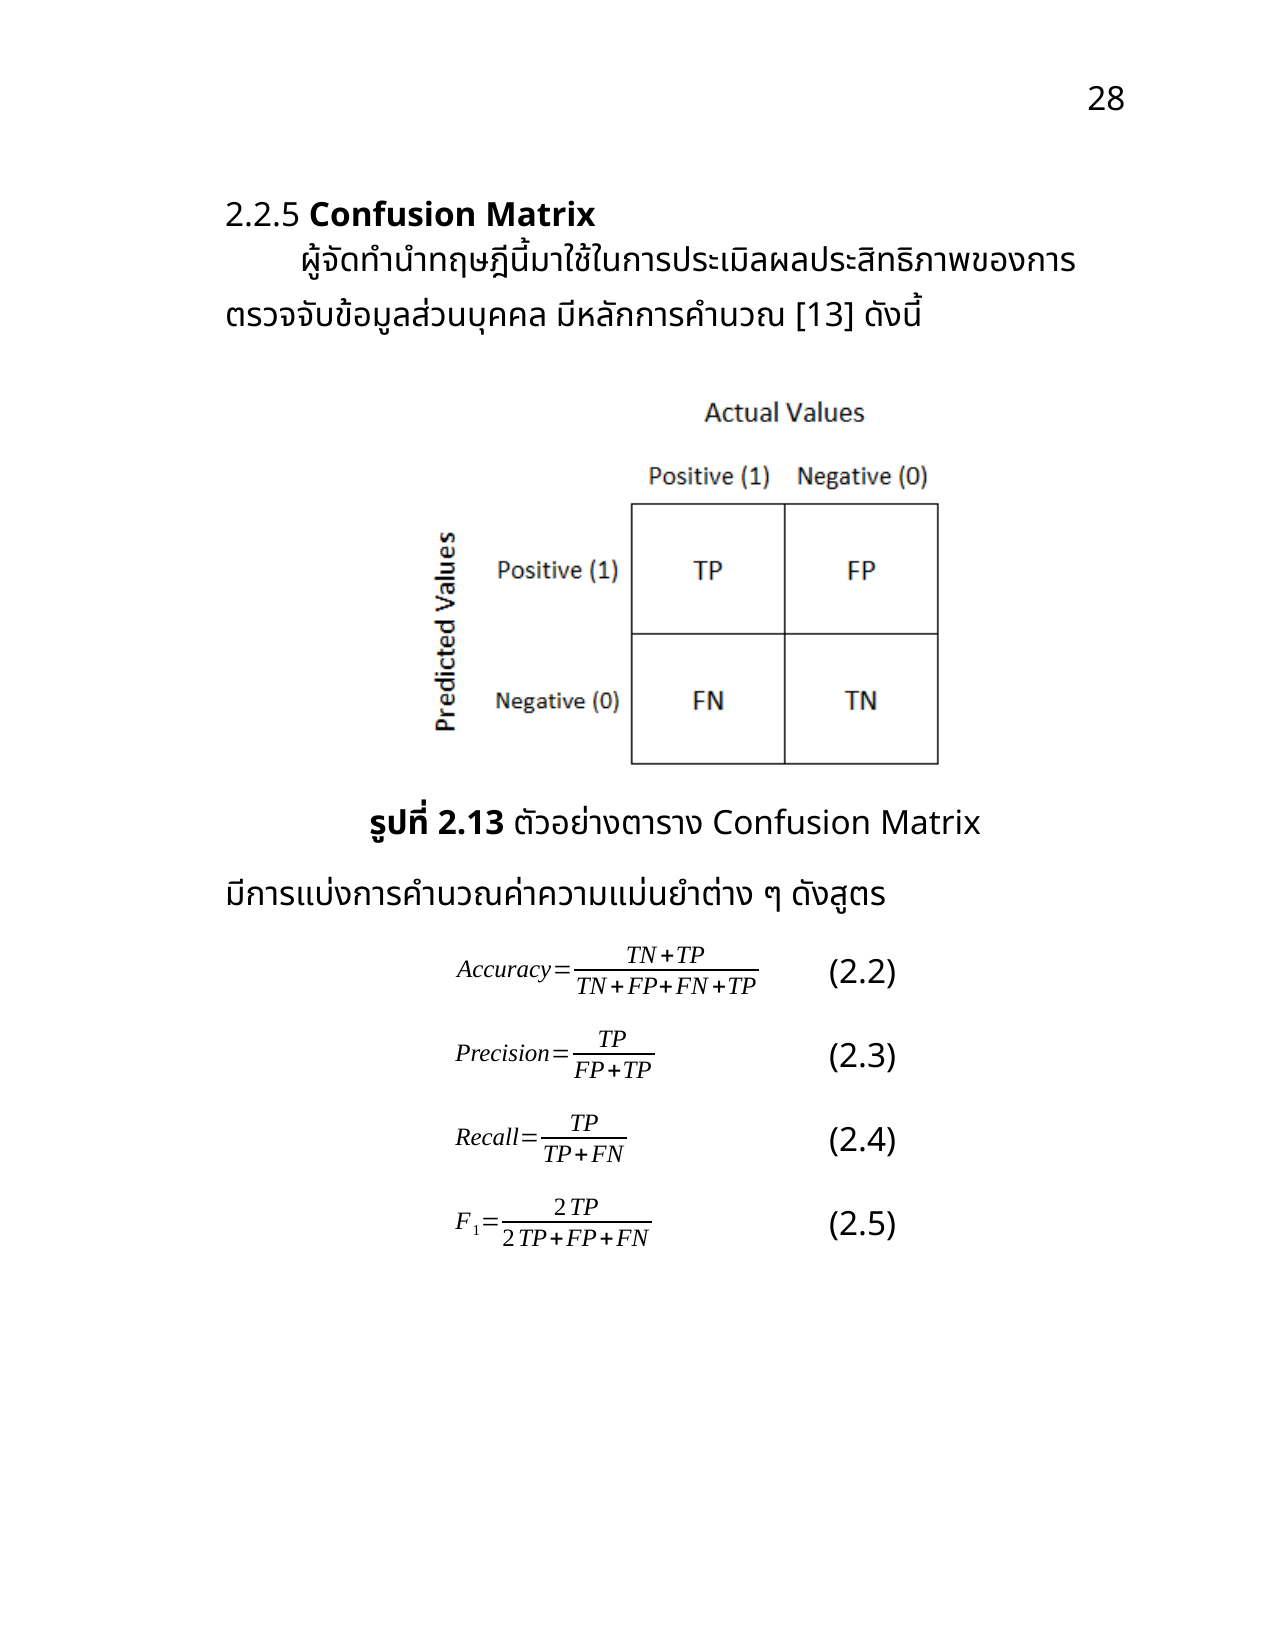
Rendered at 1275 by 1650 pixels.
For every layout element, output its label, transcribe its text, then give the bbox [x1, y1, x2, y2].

text (2.3) [225, 1025, 1125, 1084]
text มีการแบ่งการคำนวณค่าความแม่นยำต่าง ๆ ดังสูตร [225, 870, 1125, 921]
text (2.4) [225, 1109, 1125, 1168]
picture [397, 361, 953, 779]
text รูปที่ 2.13 ตัวอย่างตาราง Confusion Matrix [225, 799, 1125, 849]
subtitle Confusion Matrix [225, 191, 1125, 236]
text ผู้จัดทำนำทฤษฎีนี้มาใช้ในการประเมิลผลประสิทธิภาพของการตรวจจับข้อมูลส่วนบุคคล มีหลักการคำนวณ [13] ดังนี้ [225, 236, 1125, 341]
text (2.5) [225, 1193, 1125, 1252]
text (2.2) [225, 941, 1125, 1000]
